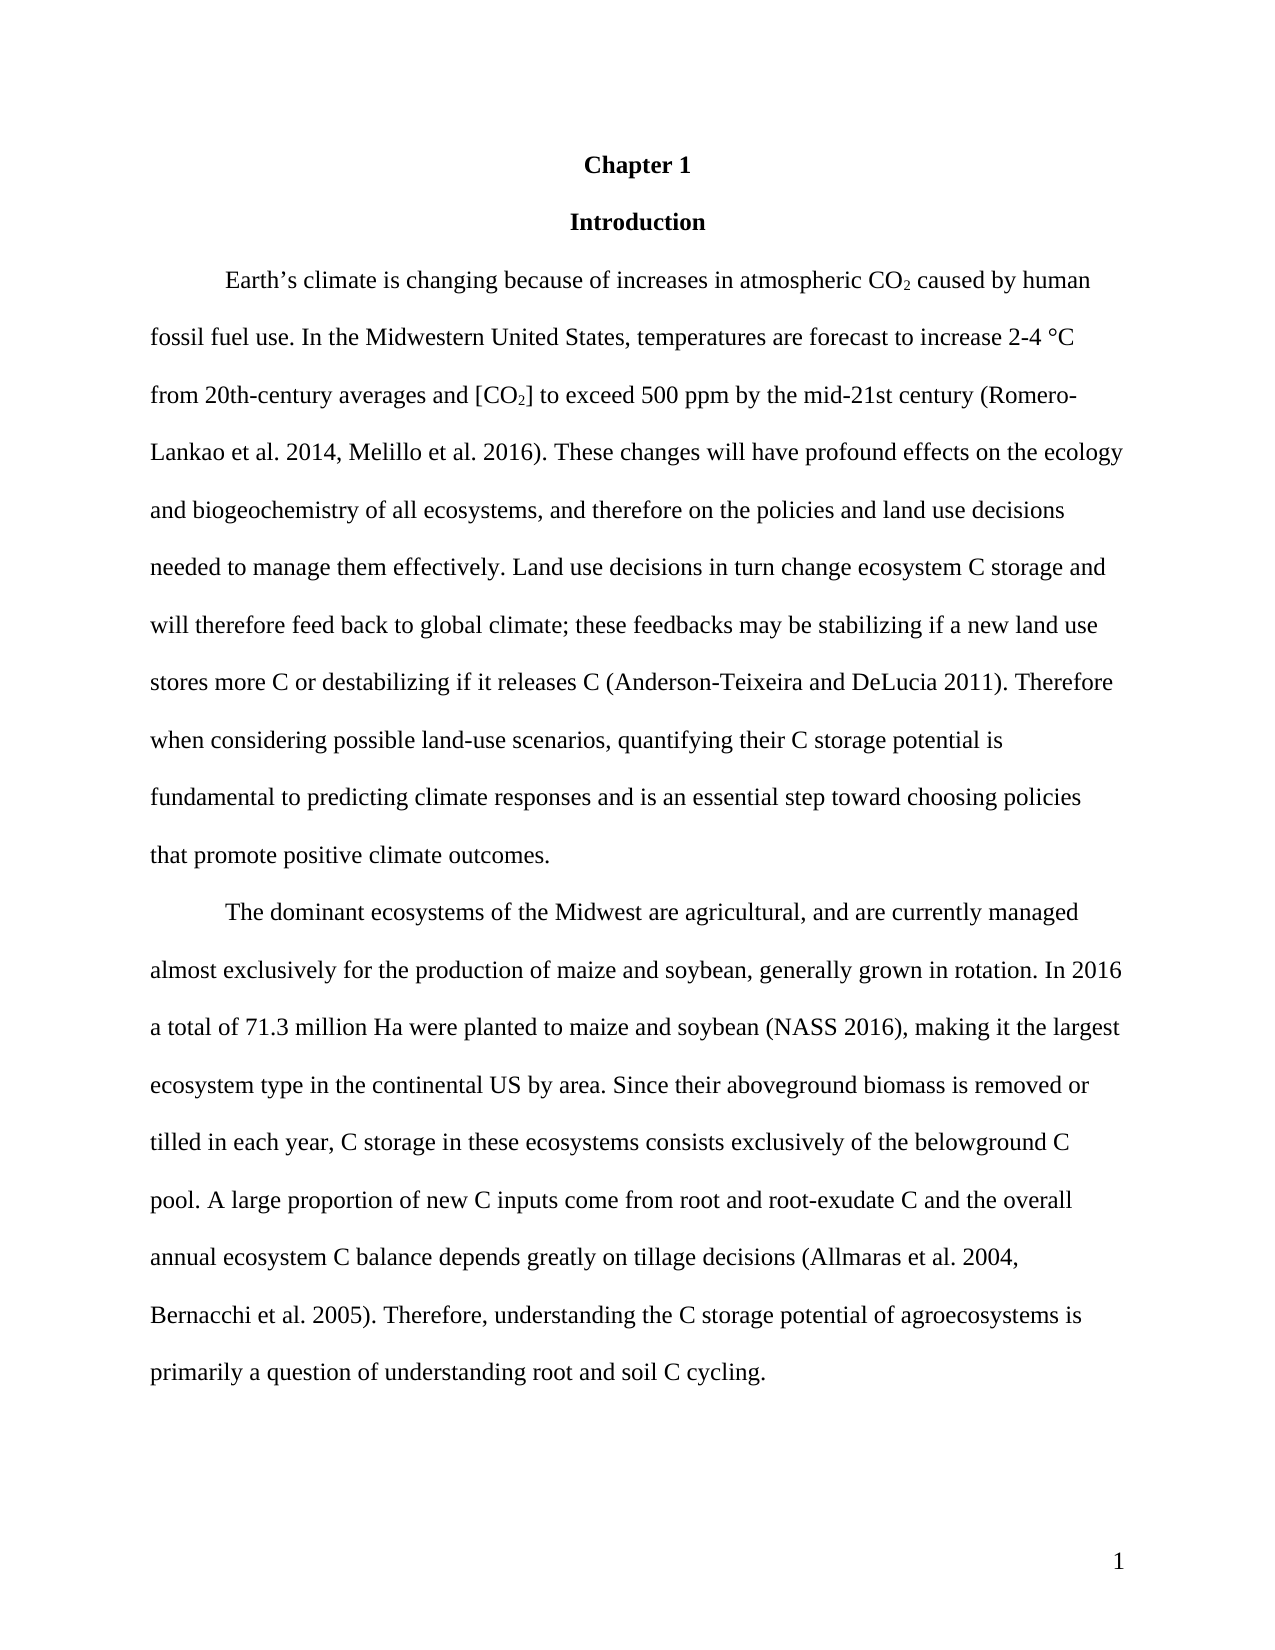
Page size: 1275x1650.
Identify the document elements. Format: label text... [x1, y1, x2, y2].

subtitle Chapter 1 [150, 150, 1125, 179]
subtitle Introduction [150, 207, 1125, 236]
text Earth’s climate is changing because of increases in atmospheric CO2 caused by human fossil fuel use. In the Midwestern United States, temperatures are forecast to increase 2-4 °C from 20th-century averages and [CO2] to exceed 500 ppm by the mid-21st century (Romero-Lankao et al. 2014, Melillo et al. 2016). These changes will have profound effects on the ecology and biogeochemistry of all ecosystems, and therefore on the policies and land use decisions needed to manage them effectively. Land use decisions in turn change ecosystem C storage and will therefore feed back to global climate; these feedbacks may be stabilizing if a new land use stores more C or destabilizing if it releases C (Anderson-Teixeira and DeLucia 2011). Therefore when considering possible land-use scenarios, quantifying their C storage potential is fundamental to predicting climate responses and is an essential step toward choosing policies that promote positive climate outcomes. [150, 265, 1125, 869]
text The dominant ecosystems of the Midwest are agricultural, and are currently managed almost exclusively for the production of maize and soybean, generally grown in rotation. In 2016 a total of 71.3 million Ha were planted to maize and soybean (NASS 2016), making it the largest ecosystem type in the continental US by area. Since their aboveground biomass is removed or tilled in each year, C storage in these ecosystems consists exclusively of the belowground C pool. A large proportion of new C inputs come from root and root-exudate C and the overall annual ecosystem C balance depends greatly on tillage decisions (Allmaras et al. 2004, Bernacchi et al. 2005). Therefore, understanding the C storage potential of agroecosystems is primarily a question of understanding root and soil C cycling. [150, 897, 1125, 1386]
